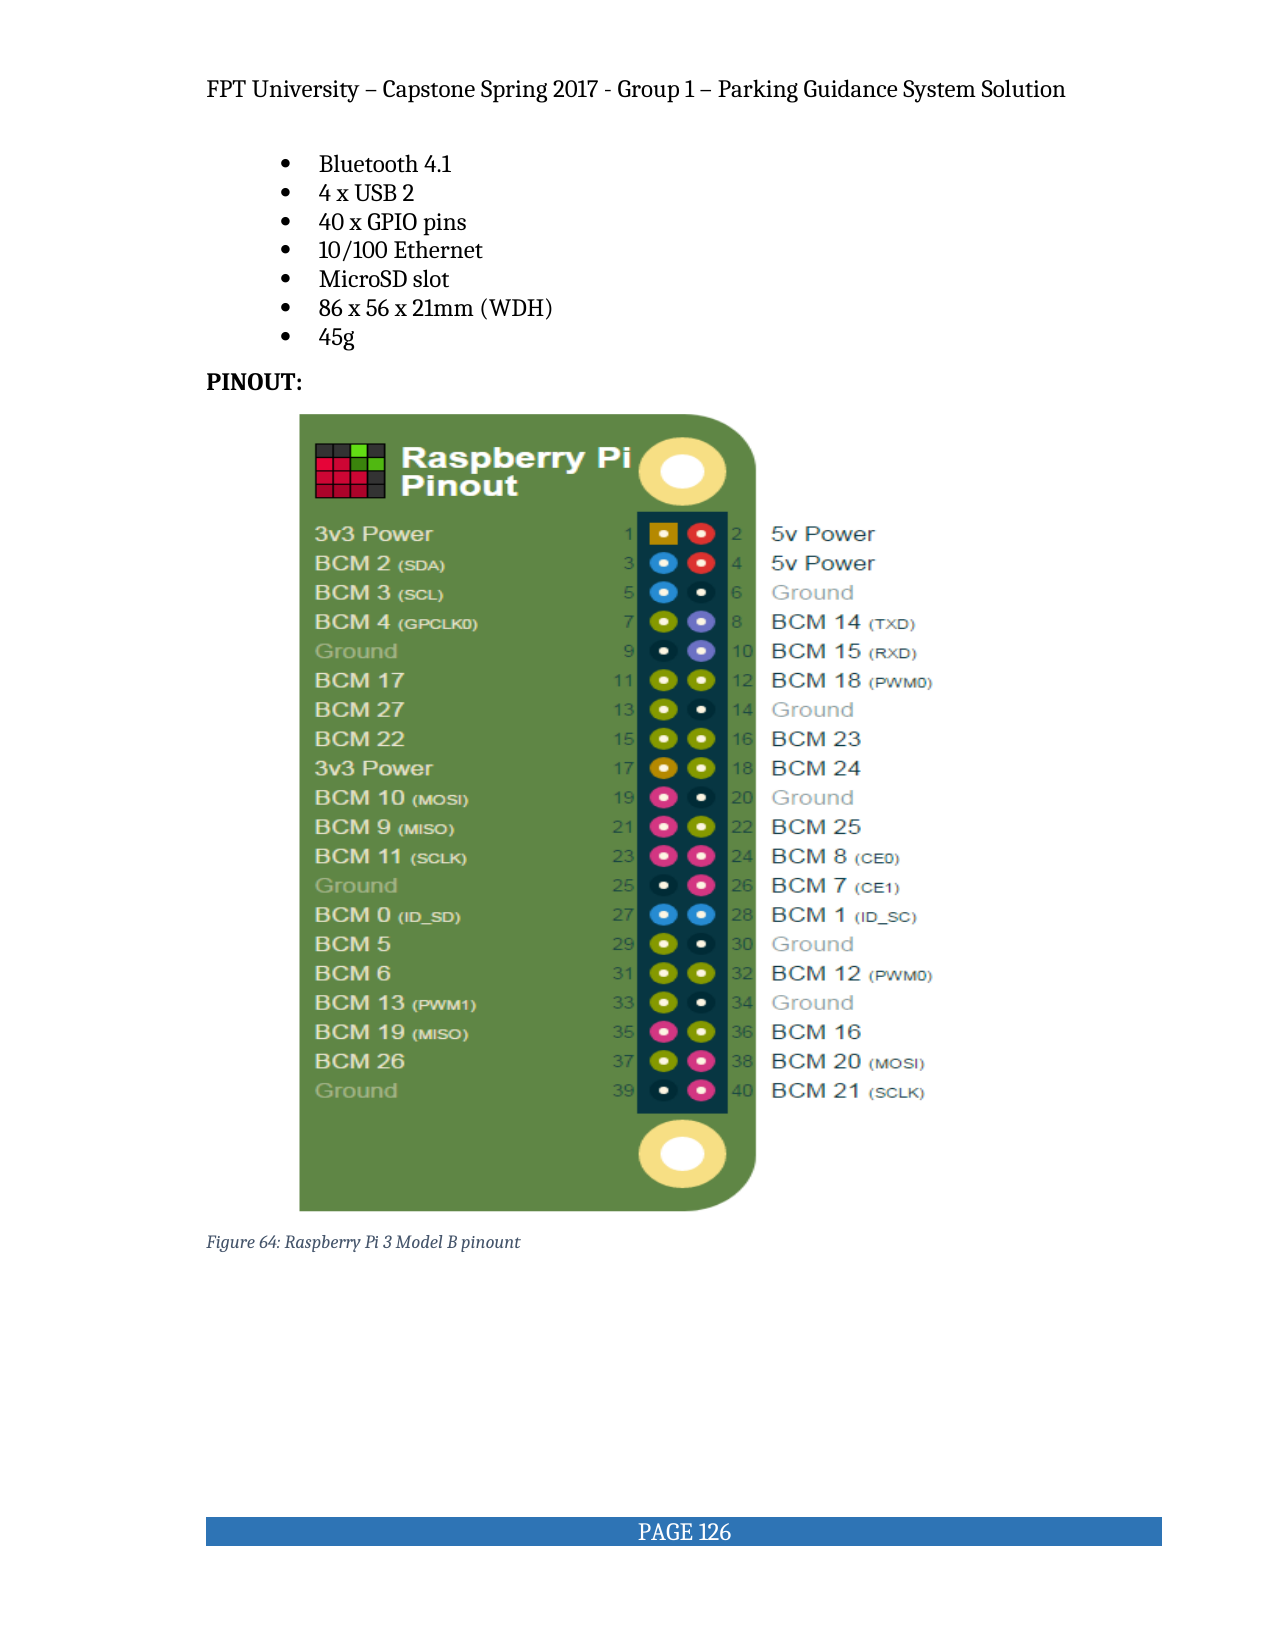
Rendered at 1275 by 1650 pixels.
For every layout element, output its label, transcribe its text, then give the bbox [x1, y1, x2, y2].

text PINOUT: [206, 368, 1162, 397]
text 86 x 56 x 21mm (WDH) [281, 294, 1162, 322]
text 4 x USB 2 [281, 179, 1162, 207]
text 40 x GPIO pins [281, 207, 1162, 236]
text Figure 64: Raspberry Pi 3 Model B pinount [206, 1232, 1162, 1253]
text MicroSD slot [281, 265, 1162, 294]
text Bluetooth 4.1 [281, 150, 1162, 179]
text 10/100 Ethernet [281, 236, 1162, 265]
text 45g [281, 322, 1162, 351]
picture [206, 413, 1011, 1215]
